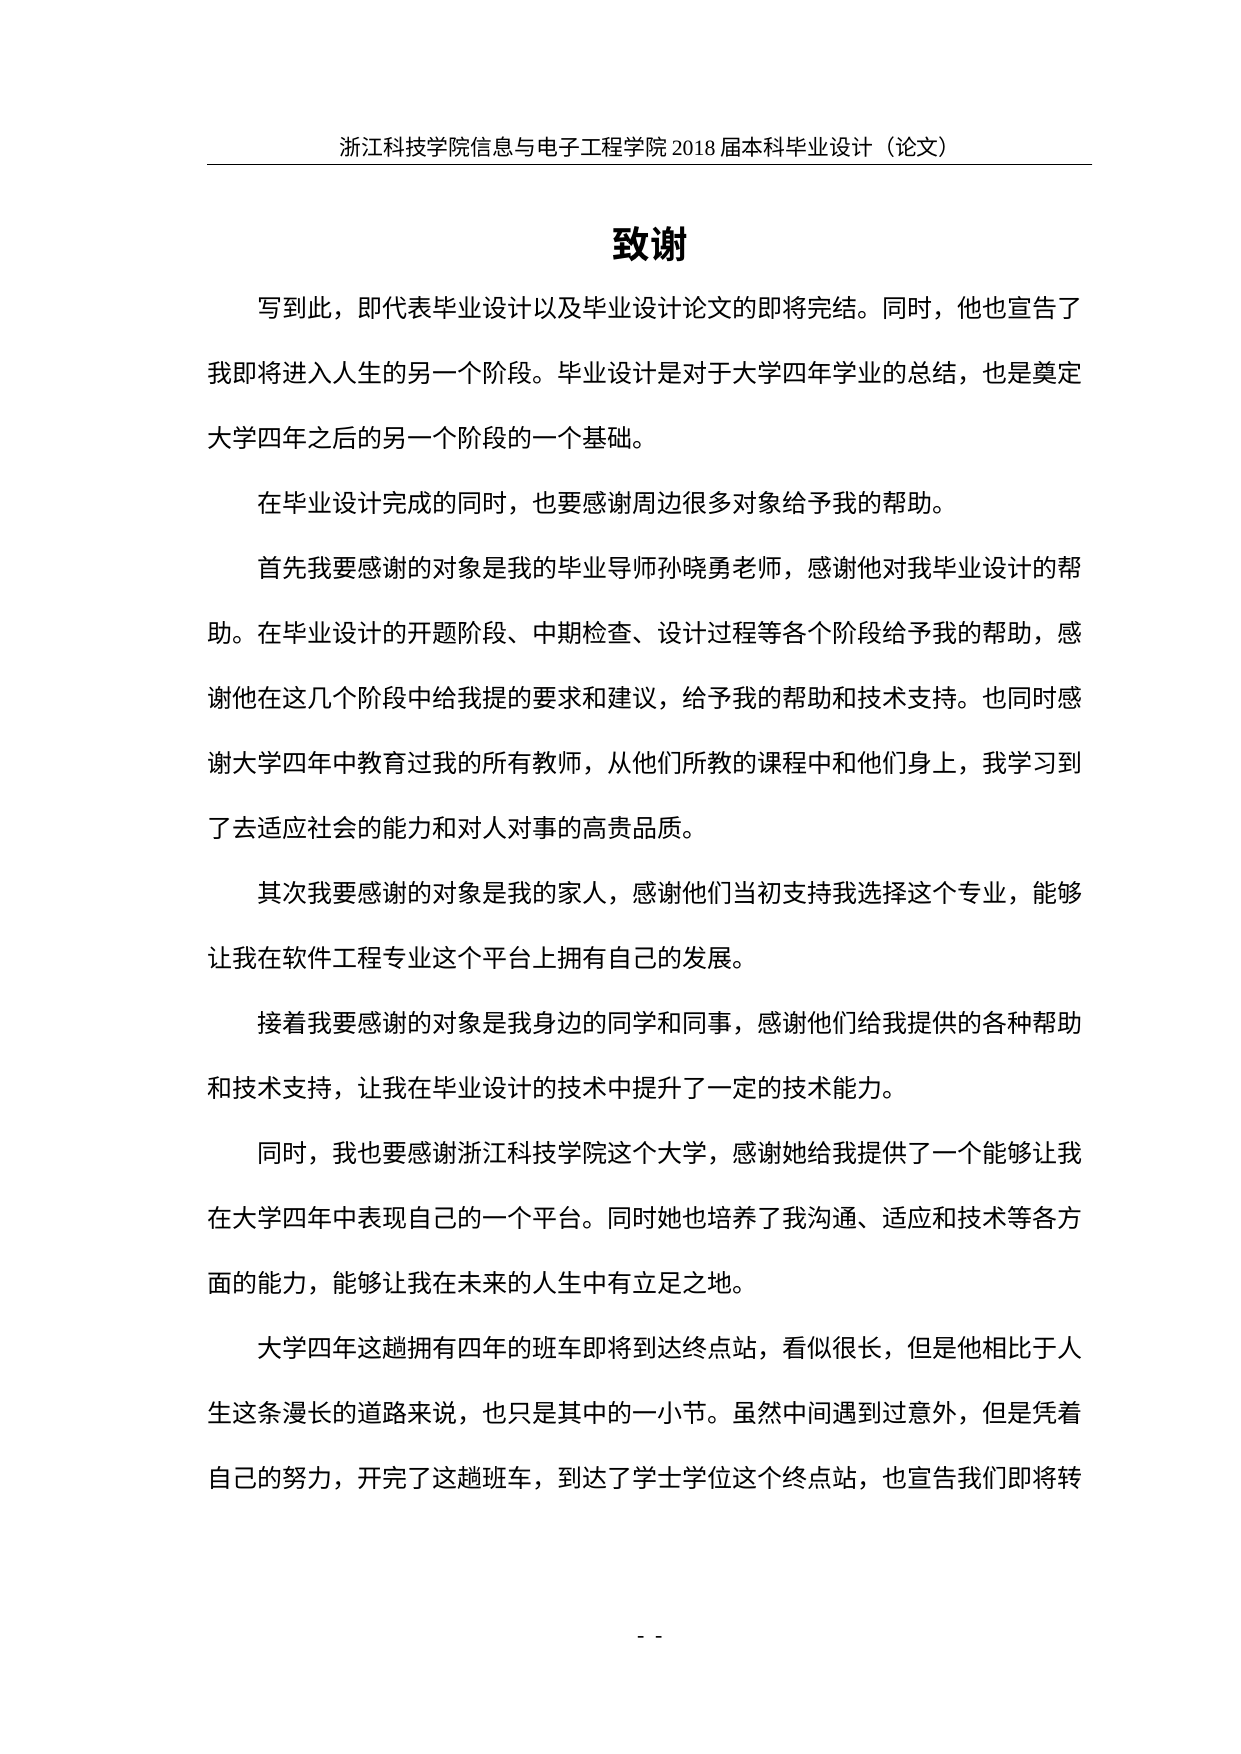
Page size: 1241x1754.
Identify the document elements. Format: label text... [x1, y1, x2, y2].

text 在毕业设计完成的同时，也要感谢周边很多对象给予我的帮助。 [207, 469, 1092, 534]
text 同时，我也要感谢浙江科技学院这个大学，感谢她给我提供了一个能够让我在大学四年中表现自己的一个平台。同时她也培养了我沟通、适应和技术等各方面的能力，能够让我在未来的人生中有立足之地。 [207, 1119, 1092, 1314]
text 其次我要感谢的对象是我的家人，感谢他们当初支持我选择这个专业，能够让我在软件工程专业这个平台上拥有自己的发展。 [207, 859, 1092, 989]
text 写到此，即代表毕业设计以及毕业设计论文的即将完结。同时，他也宣告了我即将进入人生的另一个阶段。毕业设计是对于大学四年学业的总结，也是奠定大学四年之后的另一个阶段的一个基础。 [207, 274, 1092, 469]
text 首先我要感谢的对象是我的毕业导师孙晓勇老师，感谢他对我毕业设计的帮助。在毕业设计的开题阶段、中期检查、设计过程等各个阶段给予我的帮助，感谢他在这几个阶段中给我提的要求和建议，给予我的帮助和技术支持。也同时感谢大学四年中教育过我的所有教师，从他们所教的课程中和他们身上，我学习到了去适应社会的能力和对人对事的高贵品质。 [207, 534, 1092, 859]
text 致谢 [207, 209, 1092, 274]
text 接着我要感谢的对象是我身边的同学和同事，感谢他们给我提供的各种帮助和技术支持，让我在毕业设计的技术中提升了一定的技术能力。 [207, 989, 1092, 1119]
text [207, 1314, 1092, 1509]
